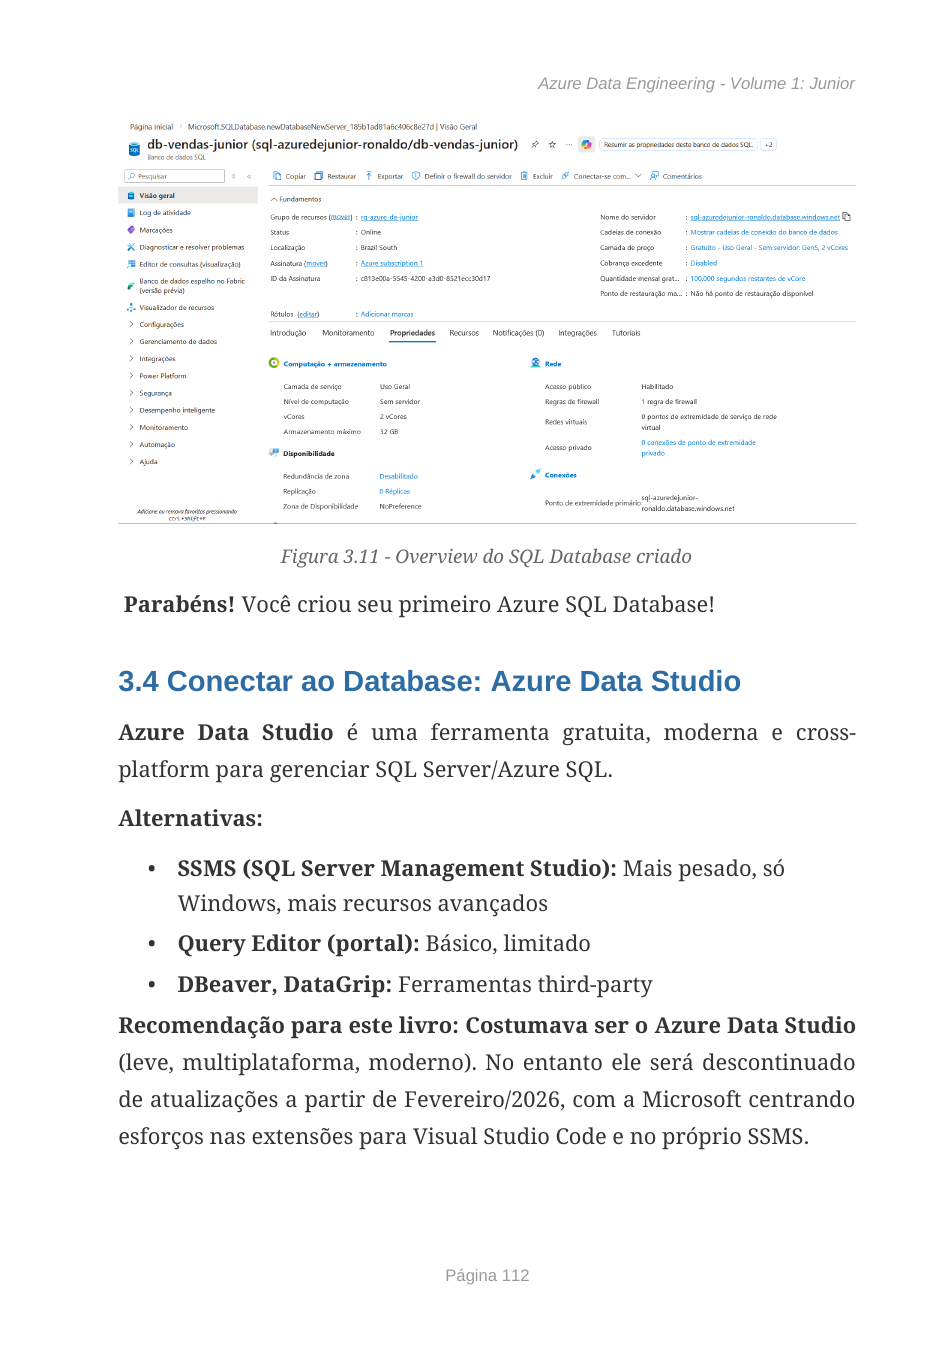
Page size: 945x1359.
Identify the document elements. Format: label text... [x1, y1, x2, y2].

text Azure Data Studio é uma ferramenta gratuita, moderna e cross-platform para gerenciar SQL Server/Azure SQL. [118, 716, 856, 783]
text Parabéns! Você criou seu primeiro Azure SQL Database! [118, 589, 856, 619]
list SSMS (SQL Server Management Studio): Mais pesado, só Windows, mais recursos avançados [148, 853, 856, 917]
text Recomendação para este livro: Costumava ser o Azure Data Studio (leve, multiplataforma, moderno). No entanto ele será descontinuado de atualizações a partir de Fevereiro/2026, com a Microsoft centrando esforços nas extensões para Visual Studio Code e no próprio SSMS. [118, 1010, 856, 1151]
subtitle 3.4 Conectar ao Database: Azure Data Studio [118, 664, 856, 698]
list Query Editor (portal): Básico, limitado [148, 928, 856, 958]
text Figura 3.11 - Overview do SQL Database criado [118, 543, 856, 569]
text Alternativas: [118, 803, 856, 833]
list DBeaver, DataGrip: Ferramentas third-party [148, 969, 856, 999]
picture [118, 118, 857, 524]
